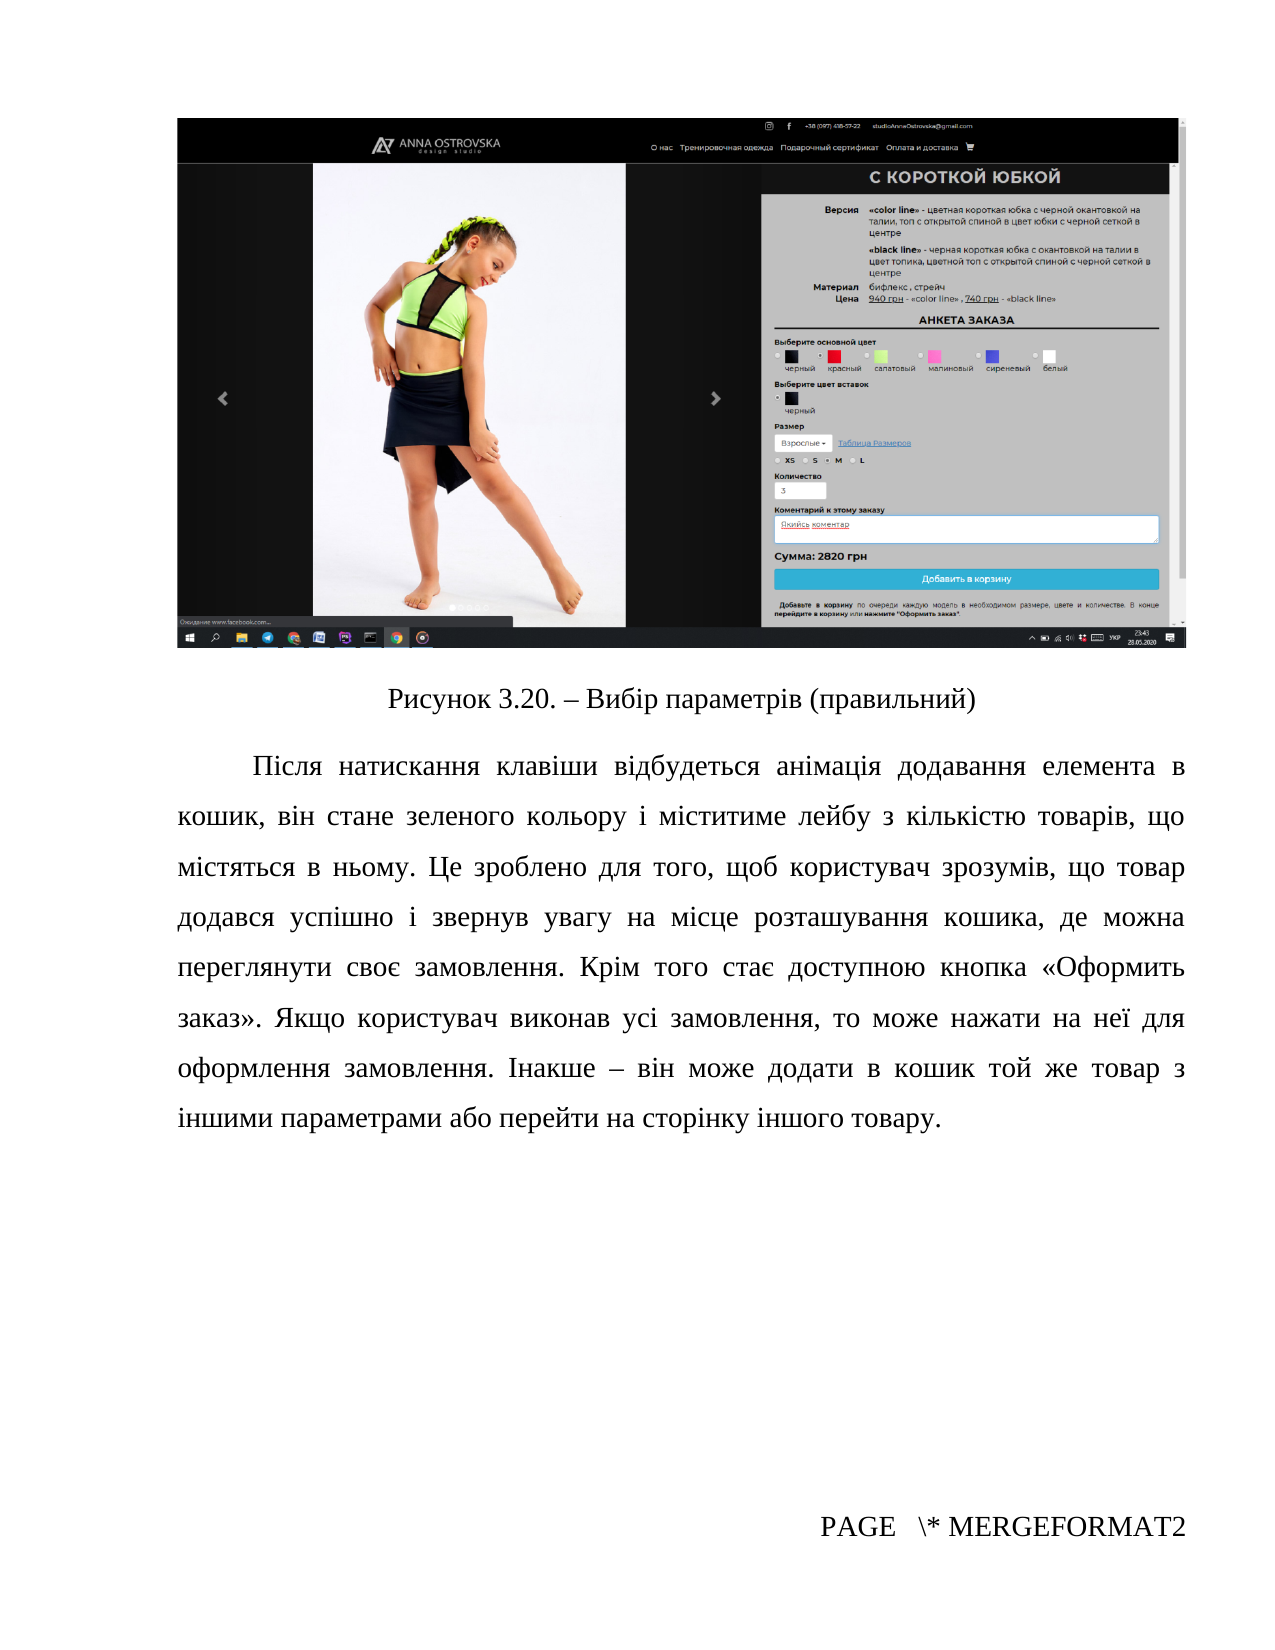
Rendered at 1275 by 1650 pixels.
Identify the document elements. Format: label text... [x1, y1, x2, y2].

text Після натискання клавіши відбудеться анімація додавання елемента в кошик, він стане зеленого кольору і міститиме лейбу з кількістю товарів, що містяться в ньому. Це зроблено для того, щоб користувач зрозумів, що товар додався успішно і звернув увагу на місце розташування кошика, де можна переглянути своє замовлення. Крім того стає доступною кнопка «Оформить заказ». Якщо користувач виконав усі замовлення, то може нажати на неї для оформлення замовлення. Інакше – він може додати в кошик той же товар з іншими параметрами або перейти на сторінку іншого товару. [177, 748, 1186, 1134]
picture [177, 118, 1187, 648]
text Рисунок 3.20. – Вибір параметрів (правильний) [177, 681, 1186, 715]
